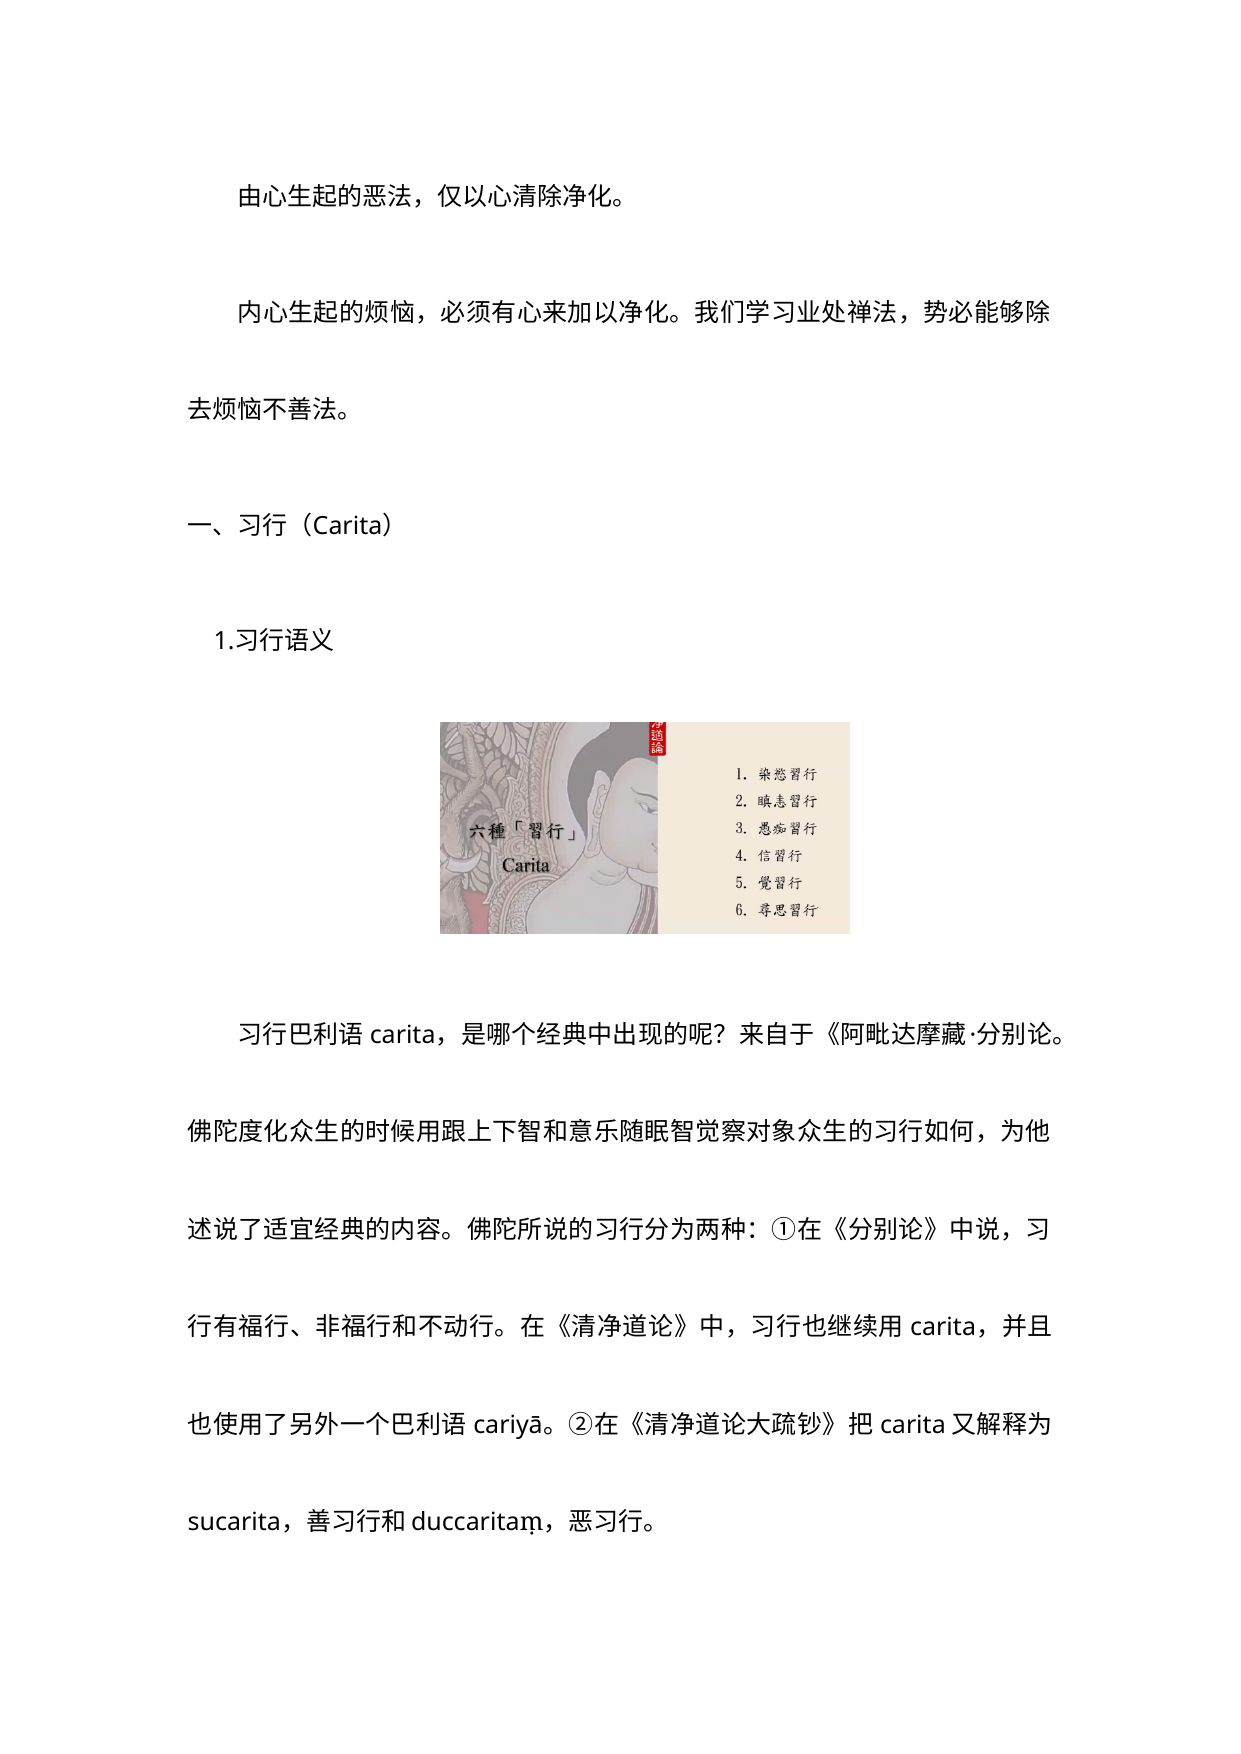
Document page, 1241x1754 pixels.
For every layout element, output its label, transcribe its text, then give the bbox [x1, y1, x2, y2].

text 一、习行（Carita） [187, 491, 1053, 556]
picture [440, 722, 851, 934]
text 由心生起的恶法，仅以心清除净化。 [187, 162, 1053, 227]
text 内心生起的烦恼，必须有心来加以净化。我们学习业处禅法，势必能够除去烦恼不善法。 [187, 278, 1053, 440]
text 1.习行语义 [187, 606, 1053, 671]
text 习行巴利语carita，是哪个经典中出现的呢？来自于《阿毗达摩藏·分别论。佛陀度化众生的时候用跟上下智和意乐随眠智觉察对象众生的习行如何，为他述说了适宜经典的内容。佛陀所说的习行分为两种：①在《分别论》中说，习行有福行、非福行和不动行。在《清净道论》中，习行也继续用carita，并且也使用了另外一个巴利语cariyā。②在《清净道论大疏钞》把carita又解释为sucarita，善习行和duccaritaṃ，恶习行。 [187, 1000, 1053, 1552]
